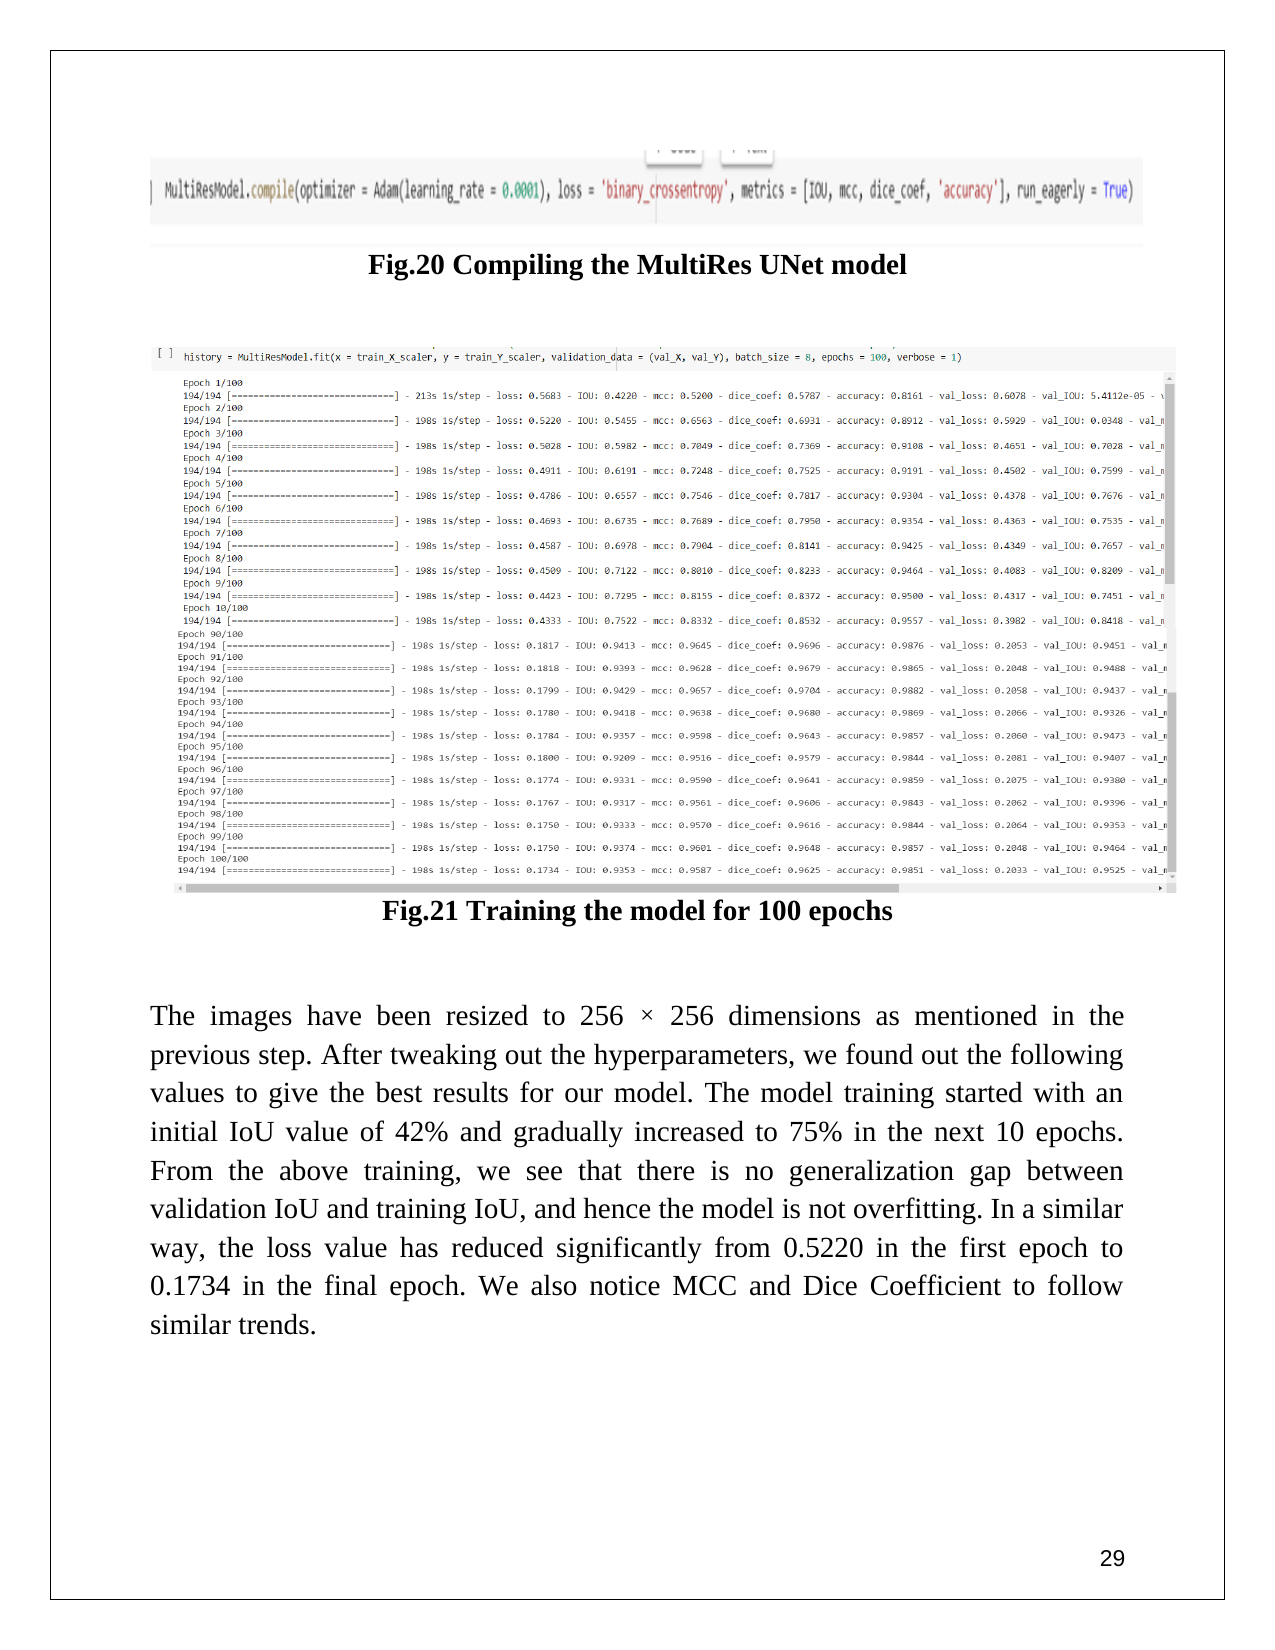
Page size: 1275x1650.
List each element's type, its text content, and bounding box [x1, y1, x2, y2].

text The images have been resized to 256 256 dimensions as mentioned in the previous step. After tweaking out the hyperparameters, we found out the following values to give the best results for our model. The model training started with an initial IoU value of 42% and gradually increased to 75% in the next 10 epochs. From the above training, we see that there is no generalization gap between validation IoU and training IoU, and hence the model is not overfitting. In a similar way, the loss value has reduced significantly from 0.5220 in the first epoch to 0.1734 in the final epoch. We also notice MCC and Dice Coefficient to follow similar trends. [150, 998, 1125, 1340]
text Fig.21 Training the model for 100 epochs [150, 893, 1125, 926]
text Fig.20 Compiling the MultiRes UNet model [150, 247, 1125, 280]
picture [150, 347, 1177, 893]
picture [150, 150, 1143, 247]
